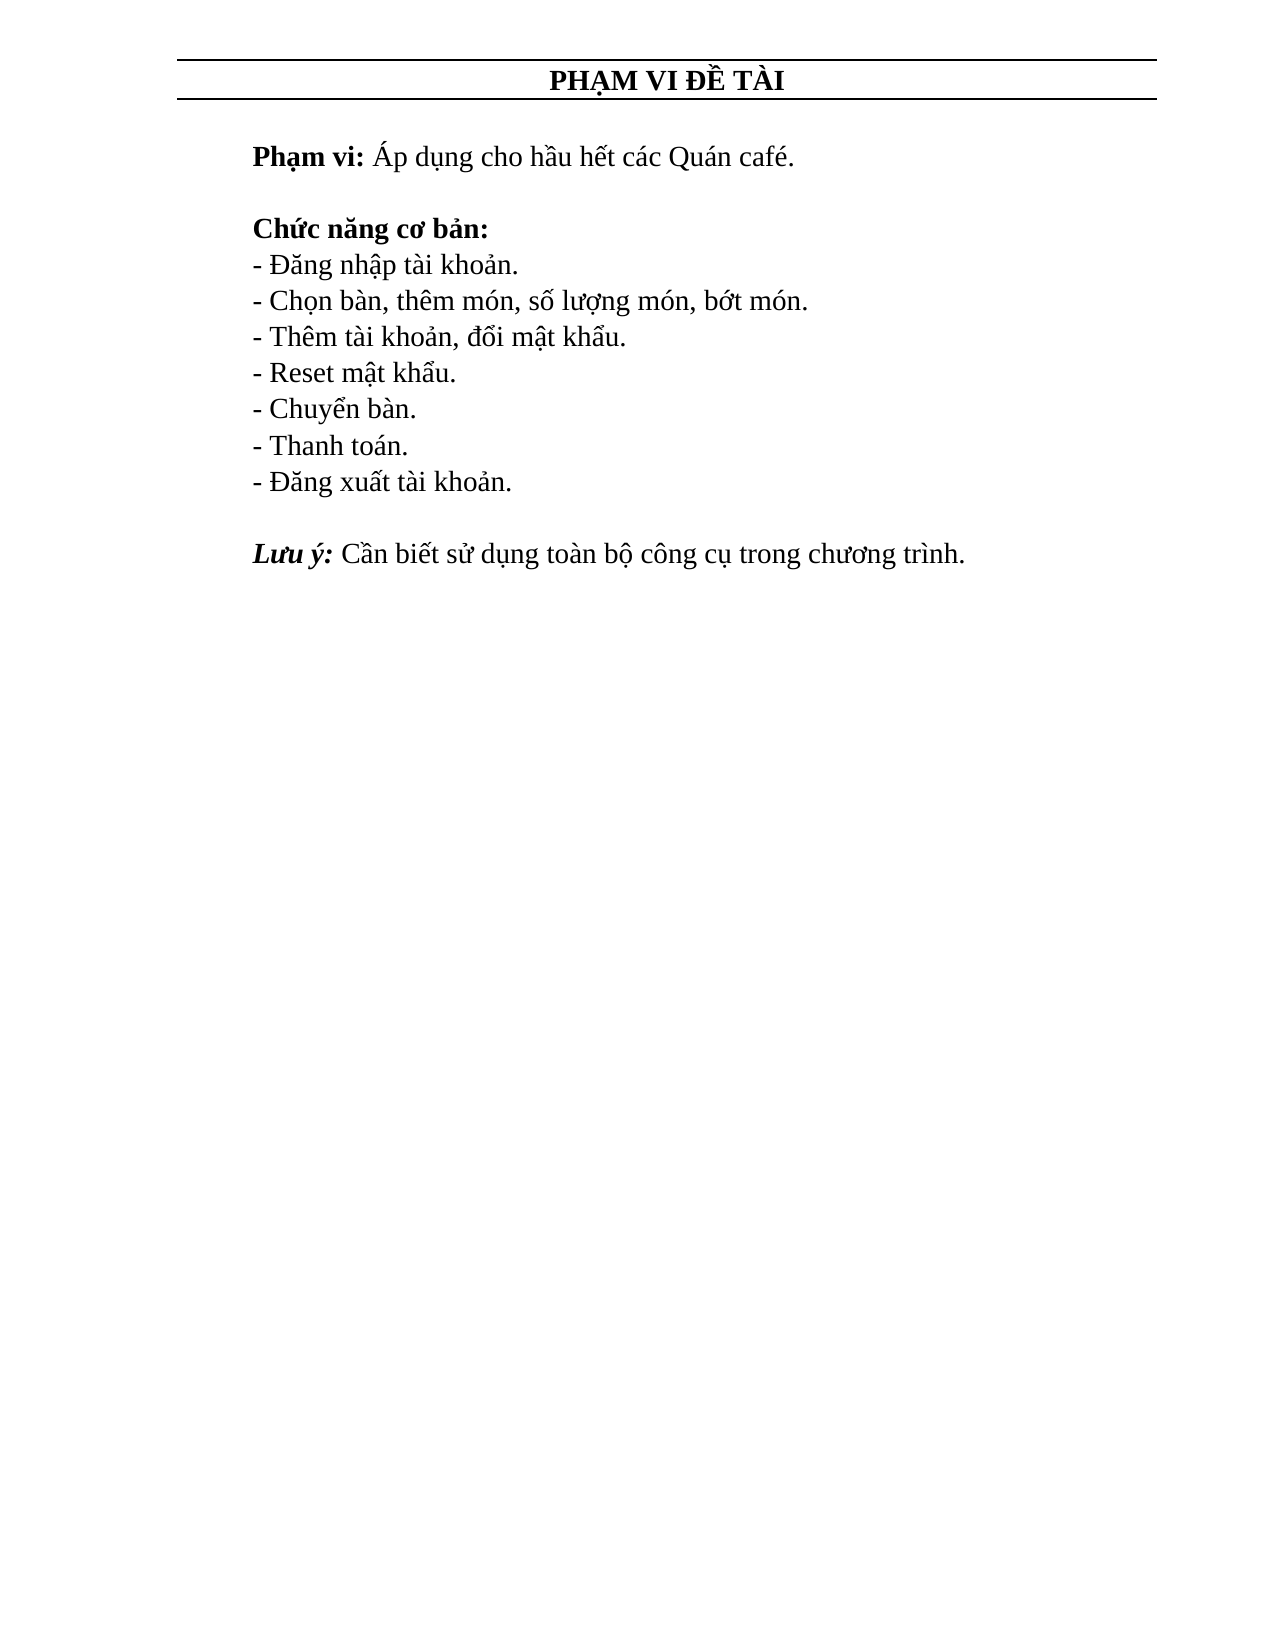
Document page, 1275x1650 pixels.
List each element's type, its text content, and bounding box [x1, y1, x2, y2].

text - Thêm tài khoản, đổi mật khẩu. [177, 319, 1157, 353]
text Phạm vi: Áp dụng cho hầu hết các Quán café. [177, 139, 1157, 172]
text PHẠM VI ĐỀ TÀI [177, 61, 1157, 98]
text - Đăng nhập tài khoản. [177, 247, 1157, 281]
text - Chọn bàn, thêm món, số lượng món, bớt món. [177, 283, 1157, 317]
text - Chuyển bàn. [177, 392, 1157, 425]
text - Đăng xuất tài khoản. [177, 464, 1157, 497]
text Chức năng cơ bản: [177, 211, 1157, 244]
text Lưu ý: Cần biết sử dụng toàn bộ công cụ trong chương trình. [177, 536, 1157, 570]
text - Reset mật khẩu. [177, 356, 1157, 389]
text - Thanh toán. [177, 428, 1157, 461]
